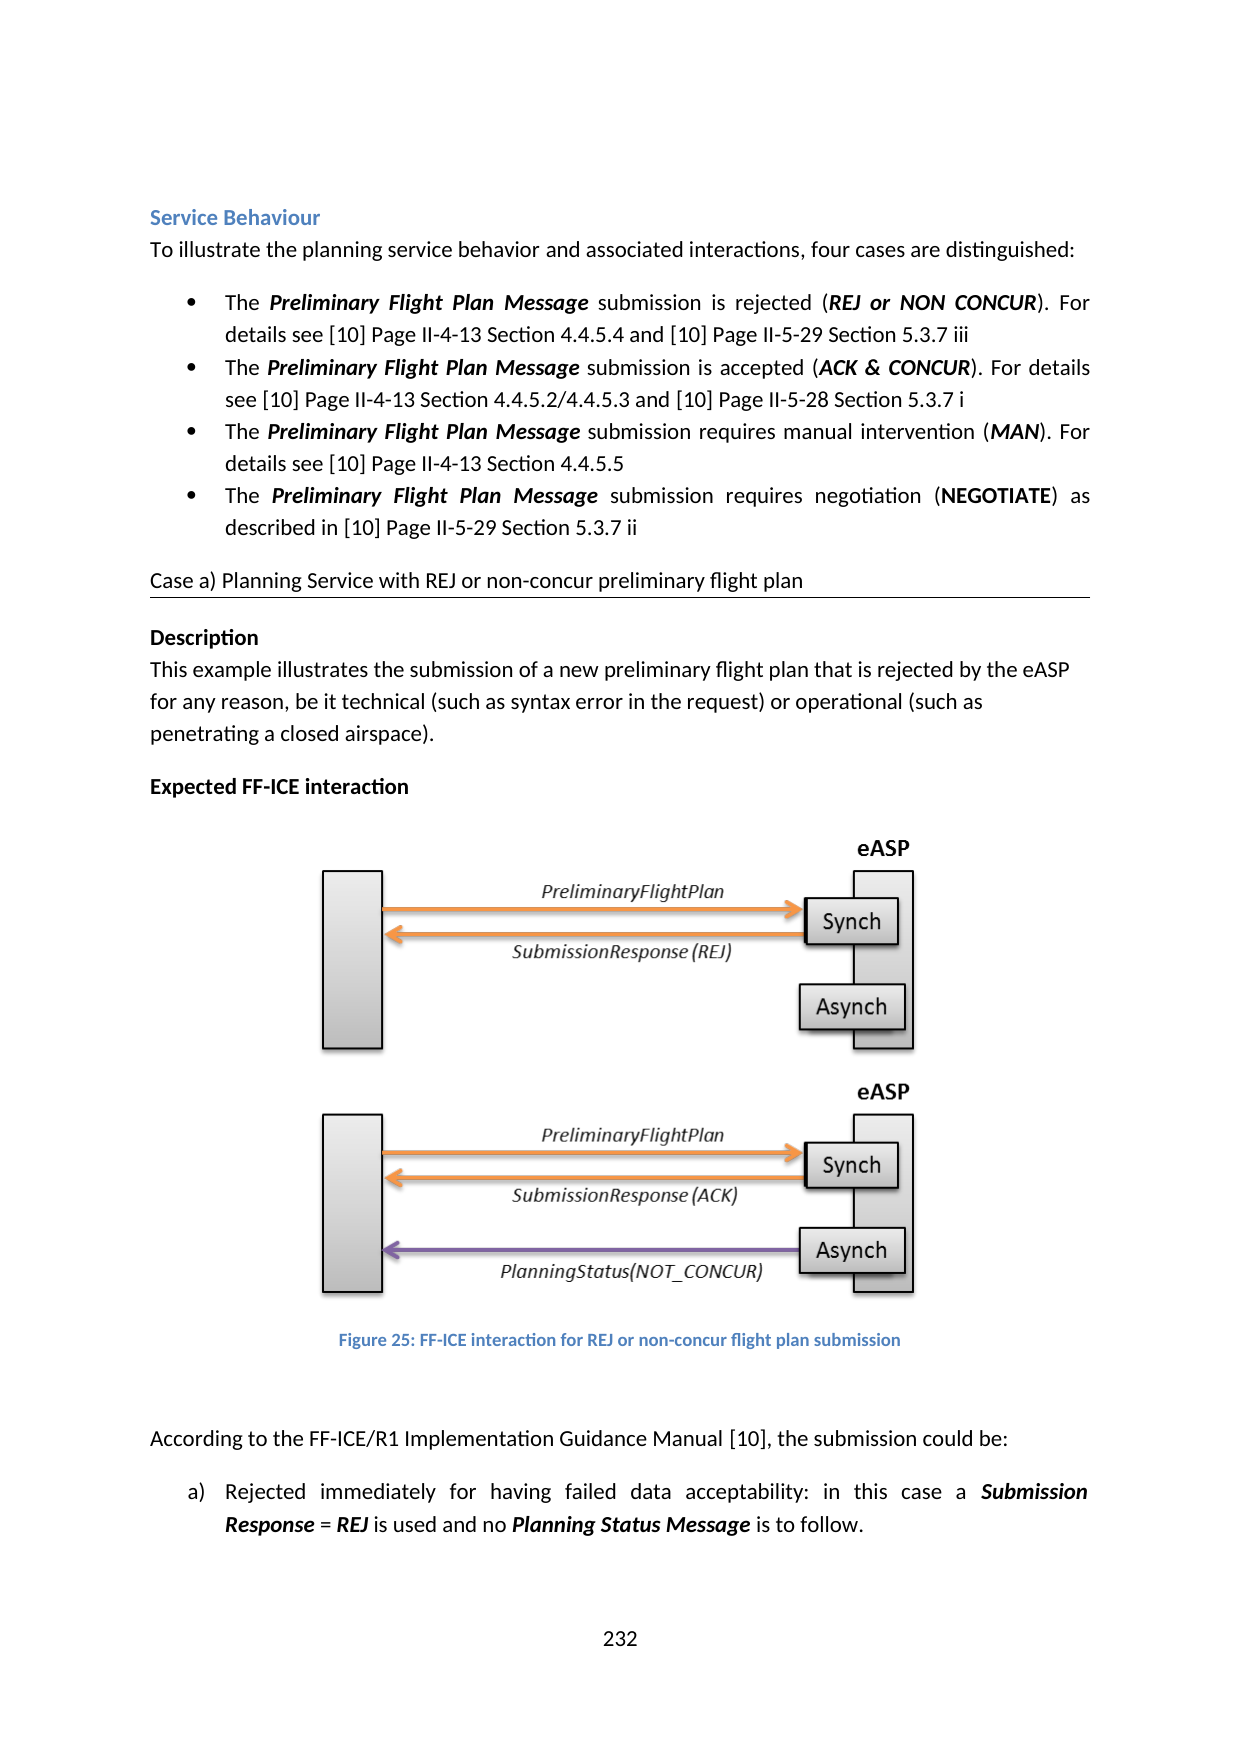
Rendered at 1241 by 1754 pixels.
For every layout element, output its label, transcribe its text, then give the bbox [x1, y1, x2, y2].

list Rejected immediately for having failed data acceptability: in this case a Submission Response = REJ is used and no Planning Status Message is to follow. [187, 1477, 1090, 1538]
list The Preliminary Flight Plan Message submission is accepted (ACK & CONCUR). For details see [10] Page II-4-13 Section 4.4.5.2/4.4.5.3 and [10] Page II-5-28 Section 5.3.7 i [187, 353, 1090, 413]
text Case a) Planning Service with REJ or non-concur preliminary flight plan [150, 567, 1090, 597]
picture [315, 825, 925, 1303]
text According to the FF-ICE/R1 Implementation Guidance Manual [10], the submission could be: [150, 1424, 1090, 1452]
list The Preliminary Flight Plan Message submission requires negotiation (NEGOTIATE) as described in [10] Page II-5-29 Section 5.3.7 ii [187, 481, 1090, 542]
list The Preliminary Flight Plan Message submission requires manual intervention (MAN). For details see [10] Page II-4-13 Section 4.4.5.5 [187, 417, 1090, 477]
text Expected FF-ICE interaction [150, 772, 1090, 800]
list The Preliminary Flight Plan Message submission is rejected (REJ or NON CONCUR). For details see [10] Page II-4-13 Section 4.4.5.4 and [10] Page II-5-29 Section 5.3.7 iii [187, 288, 1090, 348]
subtitle Service Behaviour [150, 203, 1090, 231]
text To illustrate the planning service behavior and associated interactions, four cases are distinguished: [150, 235, 1090, 263]
text Description This example illustrates the submission of a new preliminary flight plan that is rejected by the eASP for any reason, be it technical (such as syntax error in the request) or operational (such as penetrating a closed airspace). [150, 623, 1090, 747]
